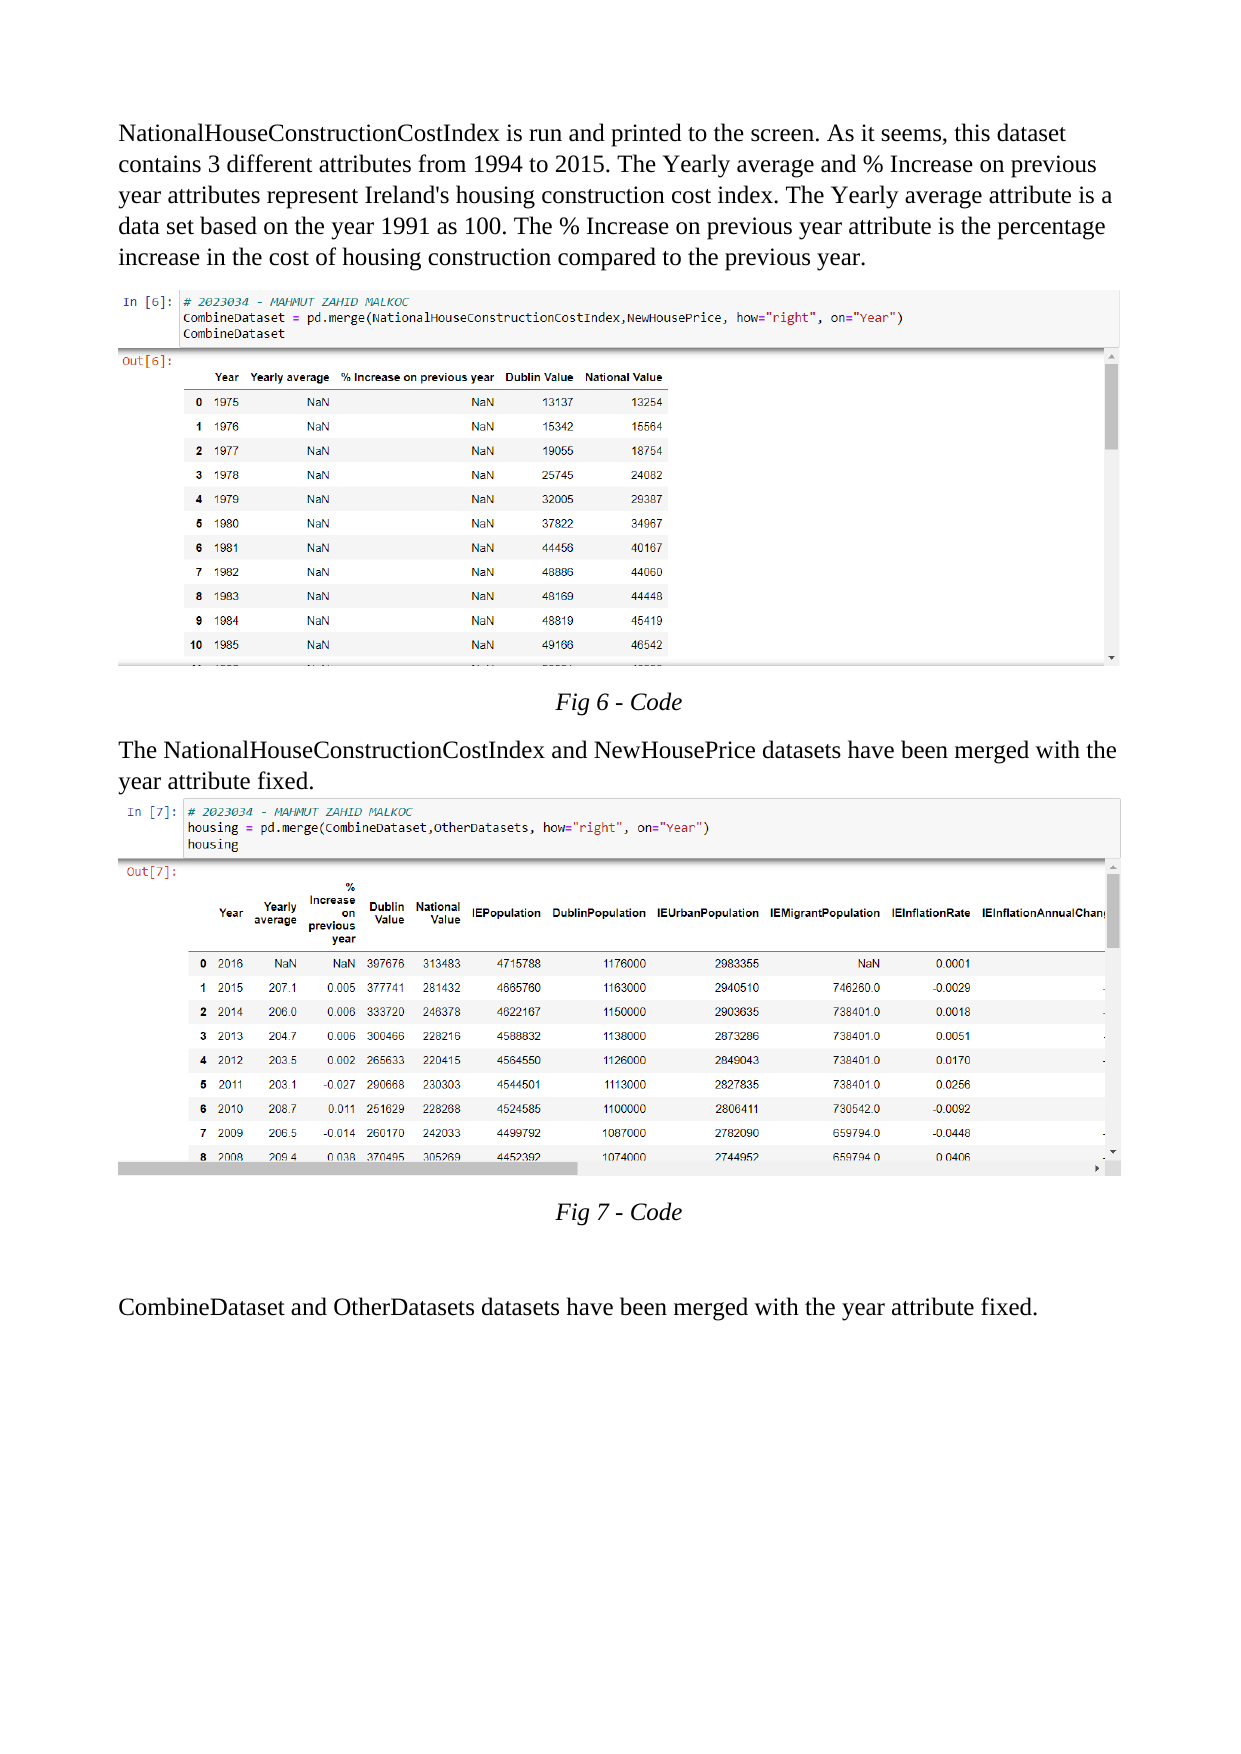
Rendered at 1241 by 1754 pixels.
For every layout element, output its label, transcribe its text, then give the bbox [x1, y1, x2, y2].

picture [118, 290, 1123, 669]
text NationalHouseConstructionCostIndex is run and printed to the screen. As it seems, this dataset contains 3 different attributes from 1994 to 2015. The Yearly average and % Increase on previous year attributes represent Ireland's housing construction cost index. The Yearly average attribute is a data set based on the year 1991 as 100. The % Increase on previous year attribute is the percentage increase in the cost of housing construction compared to the previous year. [118, 118, 1122, 271]
text CombineDataset and OtherDatasets datasets have been merged with the year attribute fixed. [118, 1292, 1122, 1321]
text The NationalHouseConstructionCostIndex and NewHousePrice datasets have been merged with the year attribute fixed. [118, 735, 1122, 797]
picture [118, 797, 1123, 1179]
text Fig 6 - Code [118, 687, 1122, 716]
text Fig 7 - Code [118, 1197, 1122, 1226]
